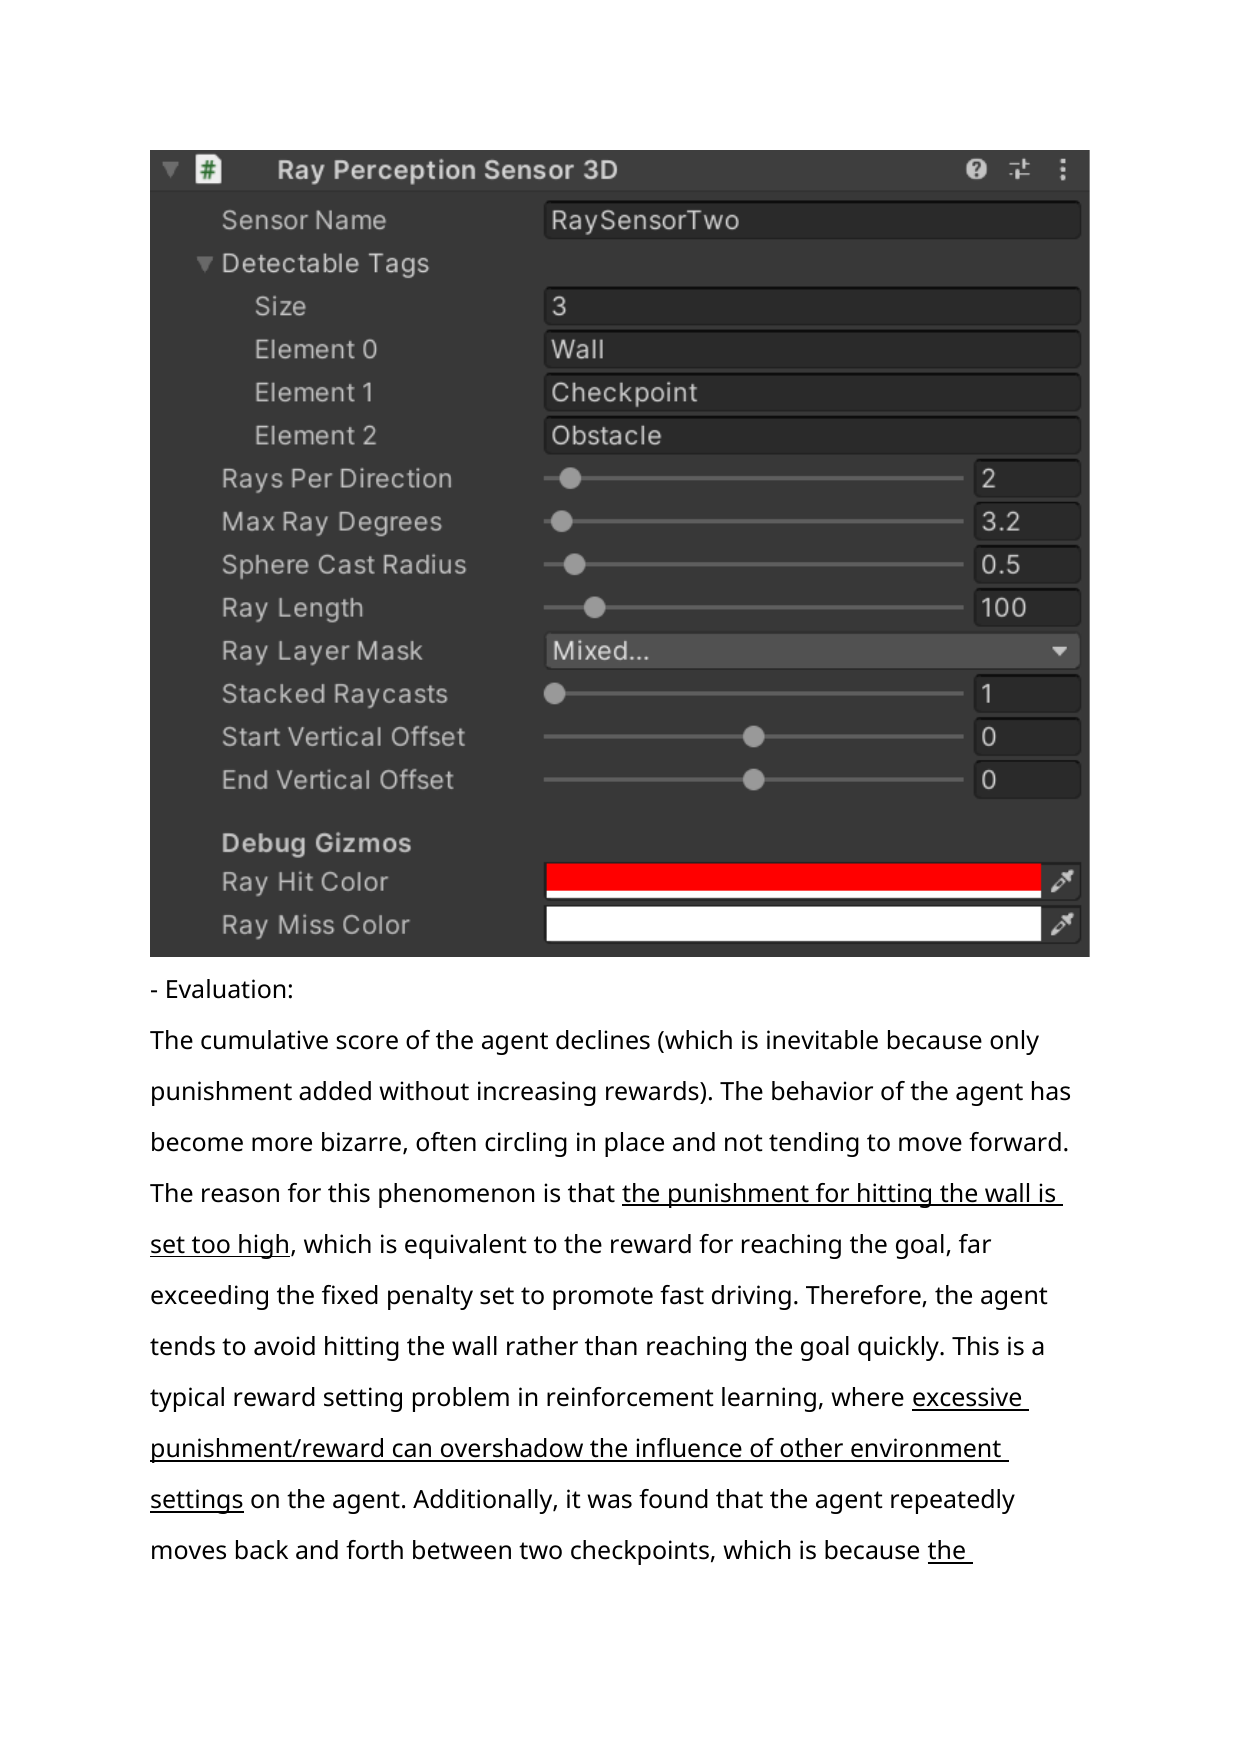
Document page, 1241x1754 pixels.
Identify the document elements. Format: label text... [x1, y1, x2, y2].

text - Evaluation: [150, 972, 1090, 1006]
text The cumulative score of the agent declines (which is inevitable because only punishment added without increasing rewards). The behavior of the agent has become more bizarre, often circling in place and not tending to move forward. [150, 1023, 1090, 1159]
picture [150, 150, 1090, 957]
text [150, 1176, 1090, 1567]
